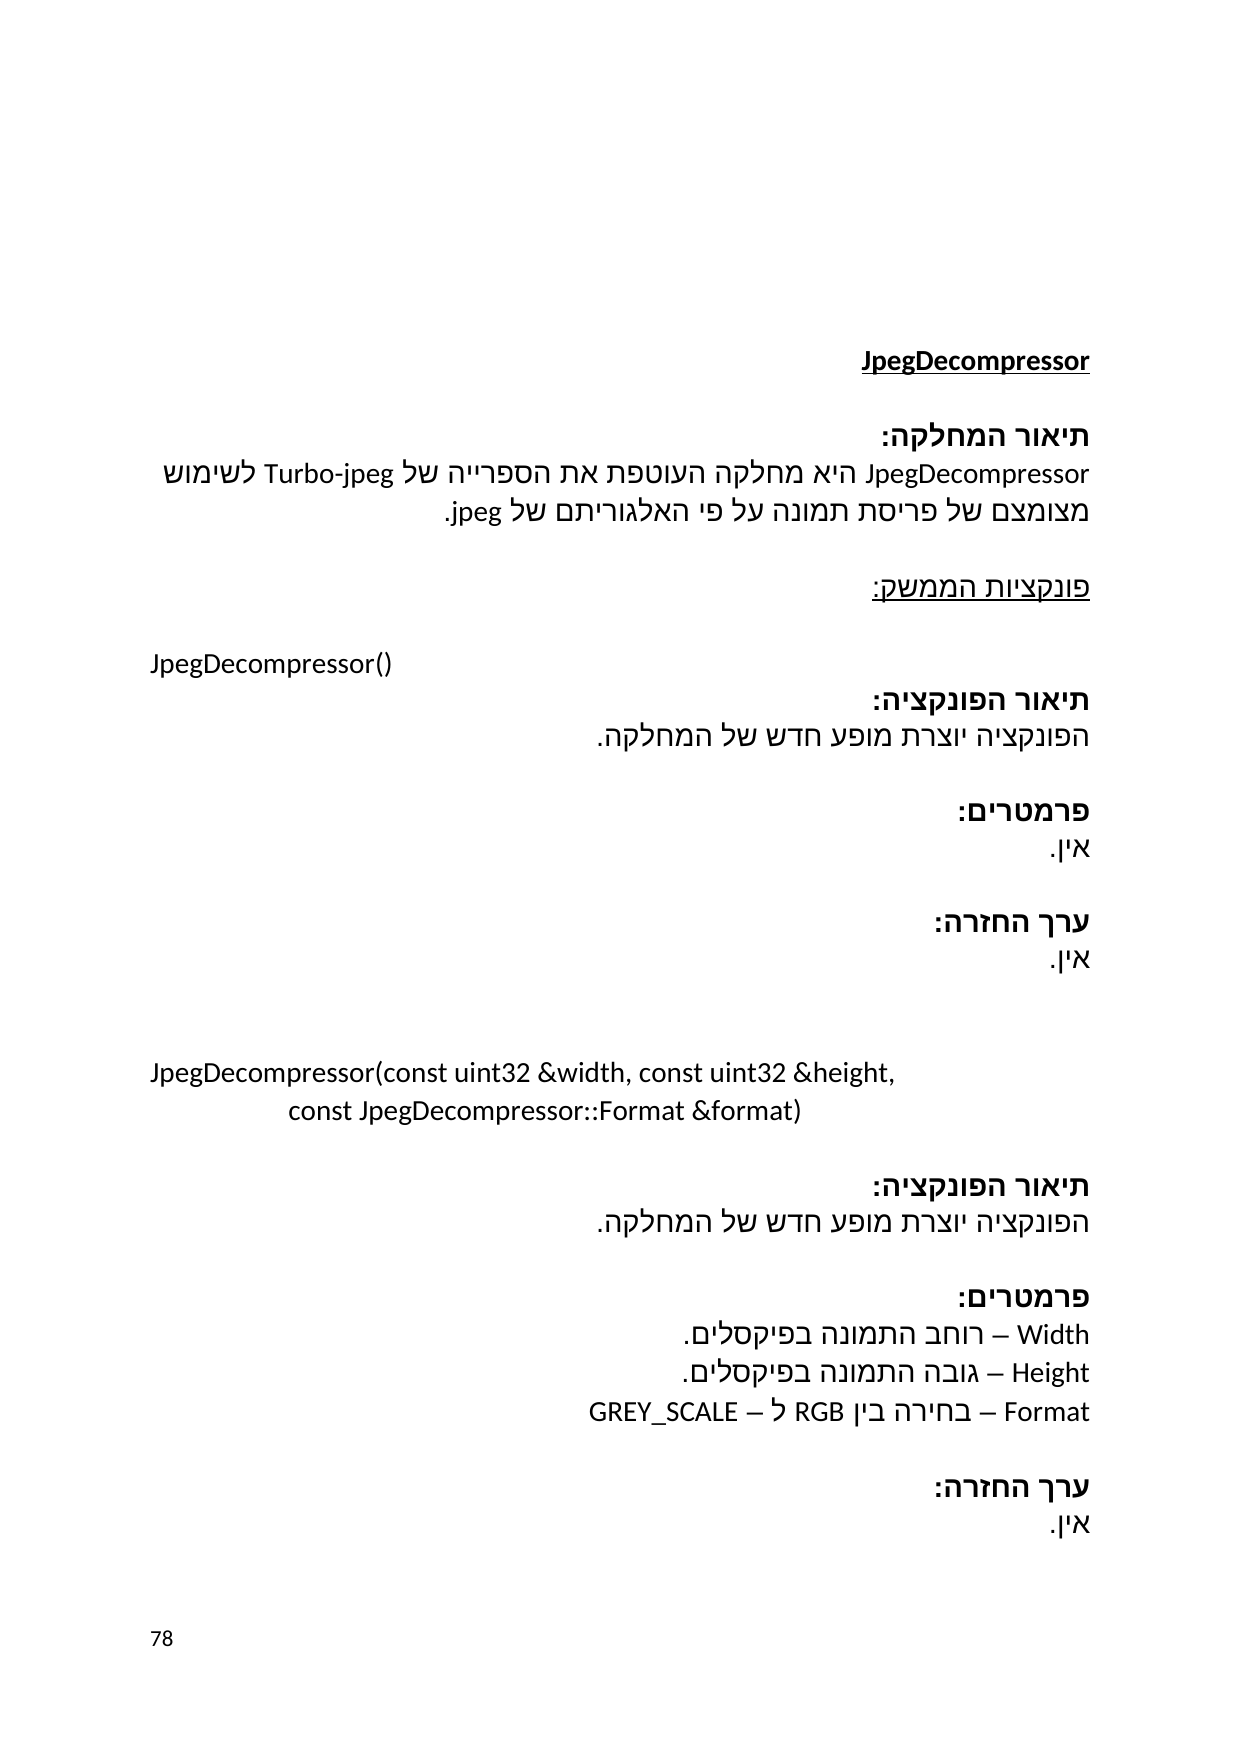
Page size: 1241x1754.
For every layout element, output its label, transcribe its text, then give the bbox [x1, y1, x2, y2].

text אין. [150, 941, 1090, 974]
text Height – גובה התמונה בפיקסלים. [150, 1354, 1090, 1390]
text פונקציות הממשק: [150, 570, 1090, 604]
text Width – רוחב התמונה בפיקסלים. [150, 1316, 1090, 1352]
text Format – בחירה בין RGB ל – GREY_SCALE [150, 1393, 1090, 1429]
text אין. [150, 830, 1090, 864]
text JpegDecompressor היא מחלקה העוטפת את הספרייה של Turbo-jpeg לשימוש מצומצם של פריסת תמונה על פי האלגוריתם של jpeg. [150, 455, 1090, 529]
text ערך החזרה: [150, 905, 1090, 938]
text JpegDecompressor() [150, 645, 1090, 681]
text JpegDecompressor [150, 342, 1090, 378]
text JpegDecompressor(const uint32 &width, const uint32 &height, [150, 1054, 1090, 1089]
text אין. [150, 1506, 1090, 1539]
text תיאור הפונקציה: [150, 1169, 1090, 1203]
text פרמטרים: [150, 1280, 1090, 1313]
text תיאור הפונקציה: [150, 683, 1090, 717]
text ערך החזרה: [150, 1470, 1090, 1503]
text הפונקציה יוצרת מופע חדש של המחלקה. [150, 1205, 1090, 1239]
text const JpegDecompressor::Format &format) [150, 1092, 1090, 1128]
text תיאור המחלקה: [150, 419, 1090, 453]
text הפונקציה יוצרת מופע חדש של המחלקה. [150, 719, 1090, 753]
text פרמטרים: [150, 794, 1090, 828]
